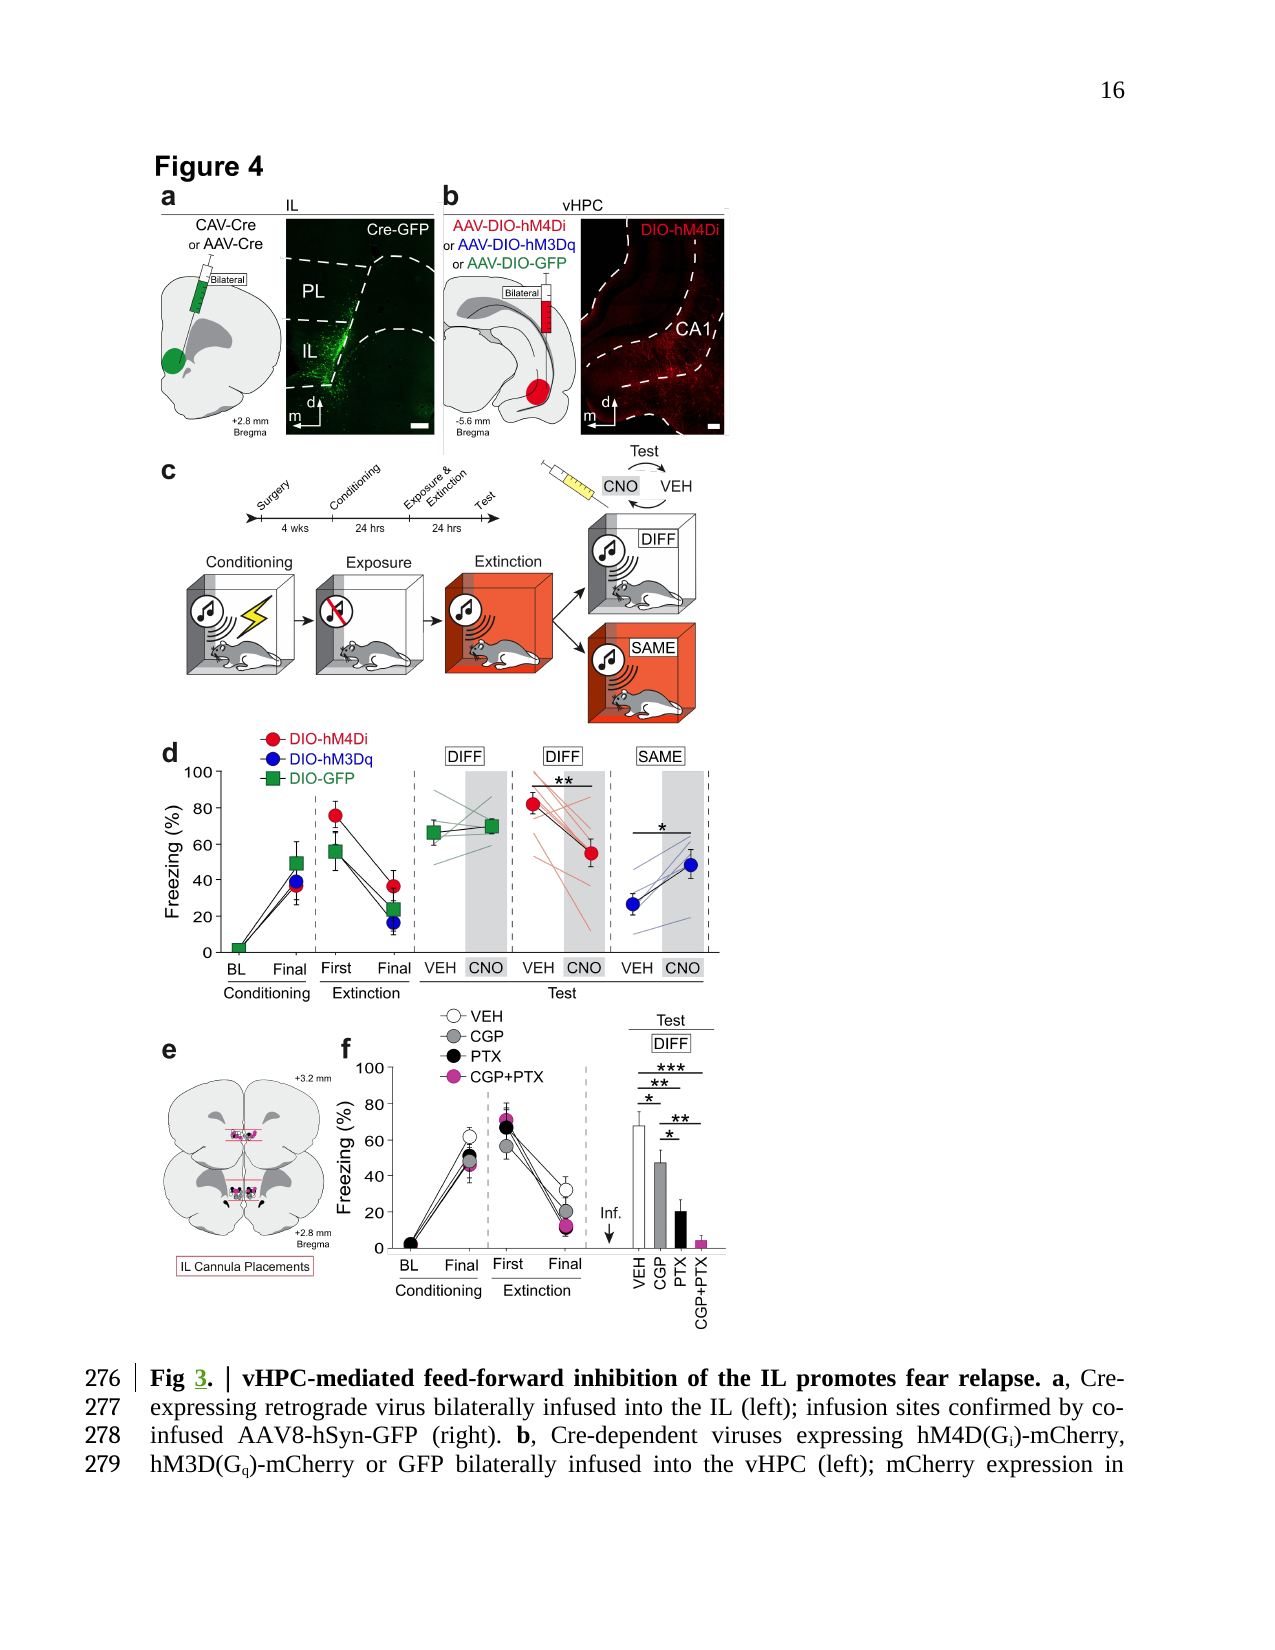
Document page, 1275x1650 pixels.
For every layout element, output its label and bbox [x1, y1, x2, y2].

text [150, 1363, 1125, 1478]
picture [150, 150, 732, 1335]
